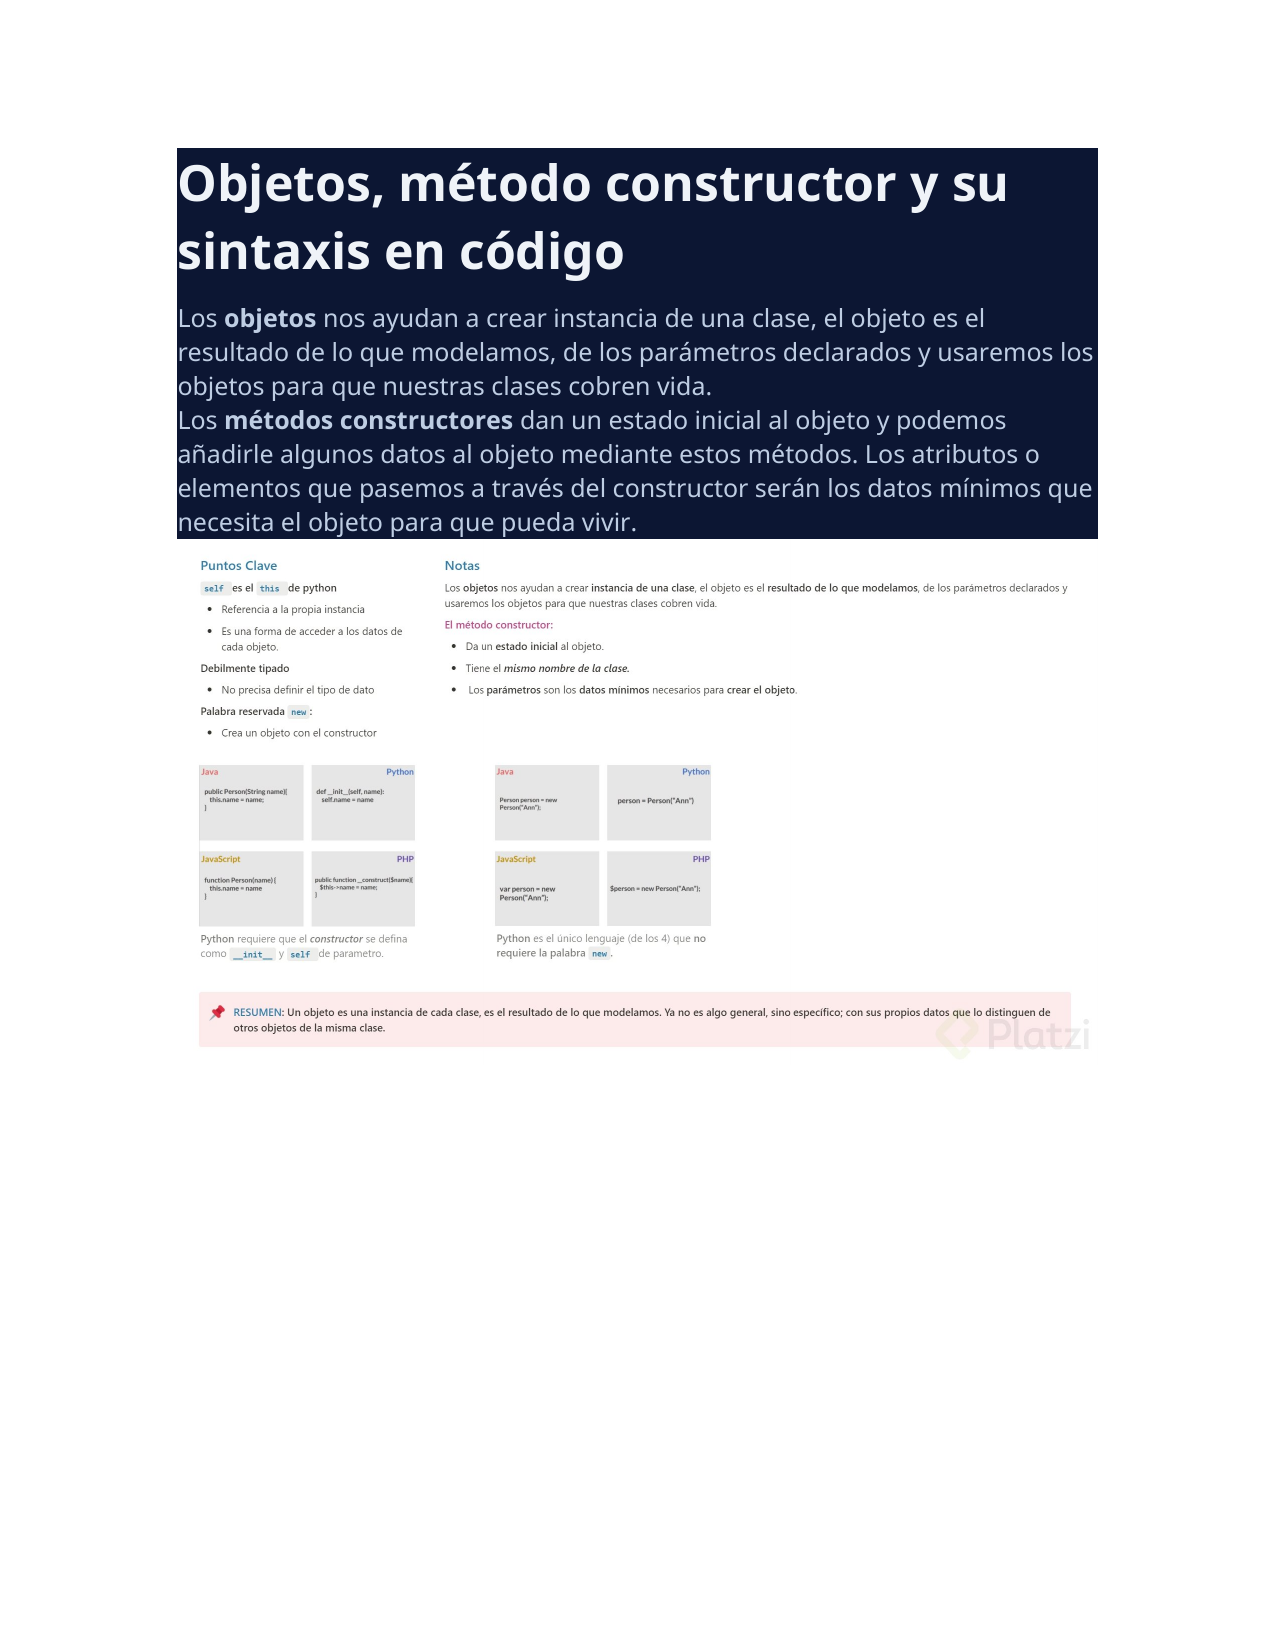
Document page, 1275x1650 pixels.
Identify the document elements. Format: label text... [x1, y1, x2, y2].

text Los objetos nos ayudan a crear instancia de una clase, el objeto es el resultado de lo que modelamos, de los parámetros declarados y usaremos los objetos para que nuestras clases cobren vida. [177, 301, 1098, 403]
picture [177, 539, 1098, 1065]
subtitle Objetos, método constructor y su sintaxis en código [177, 148, 1098, 284]
text Los métodos constructores dan un estado inicial al objeto y podemos añadirle algunos datos al objeto mediante estos métodos. Los atributos o elementos que pasemos a través del constructor serán los datos mínimos que necesita el objeto para que pueda vivir. [177, 403, 1098, 539]
